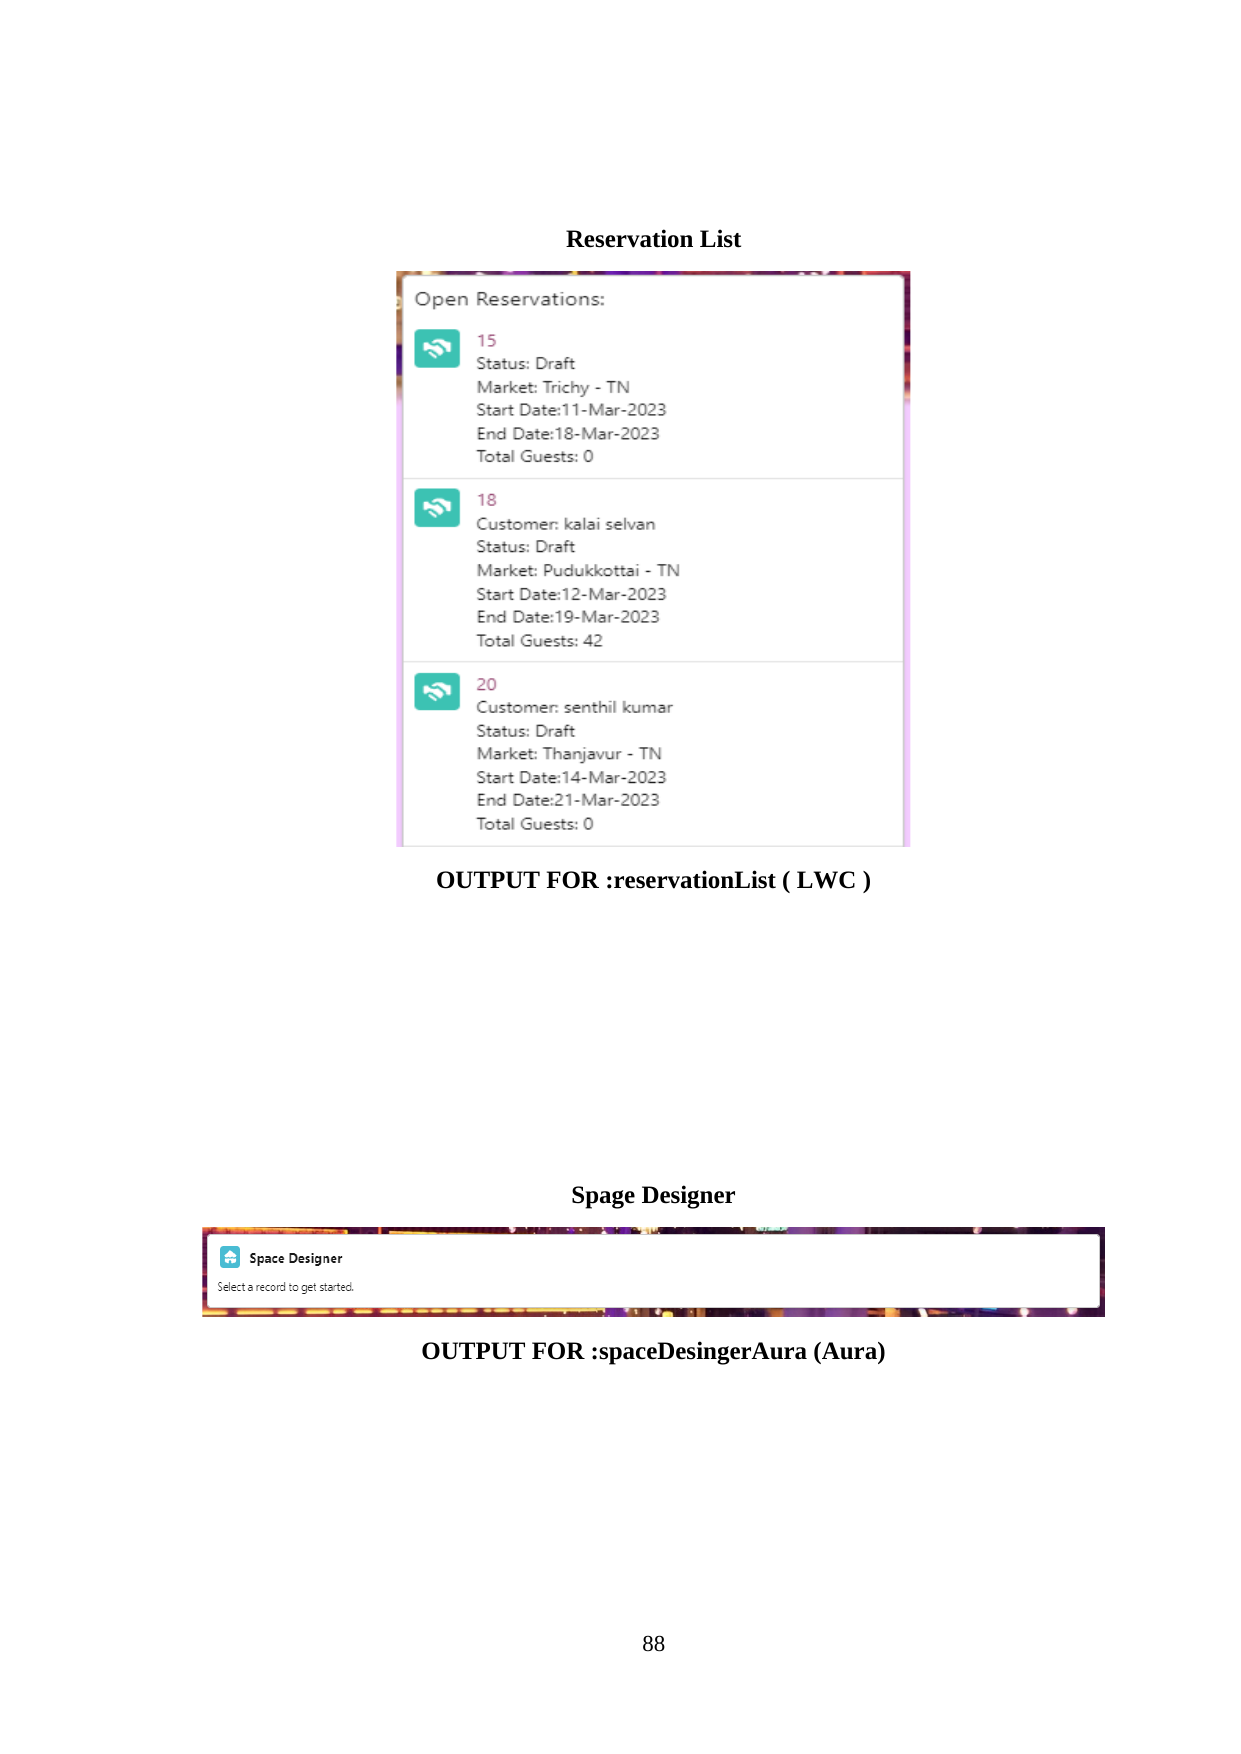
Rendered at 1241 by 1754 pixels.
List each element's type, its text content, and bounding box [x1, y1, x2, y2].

picture [396, 271, 911, 847]
text OUTPUT FOR :reservationList ( LWC ) [187, 865, 1120, 894]
text Reservation List [187, 224, 1120, 252]
text Spage Designer [187, 1180, 1120, 1208]
text OUTPUT FOR :spaceDesingerAura (Aura) [187, 1336, 1120, 1364]
picture [202, 1227, 1105, 1317]
